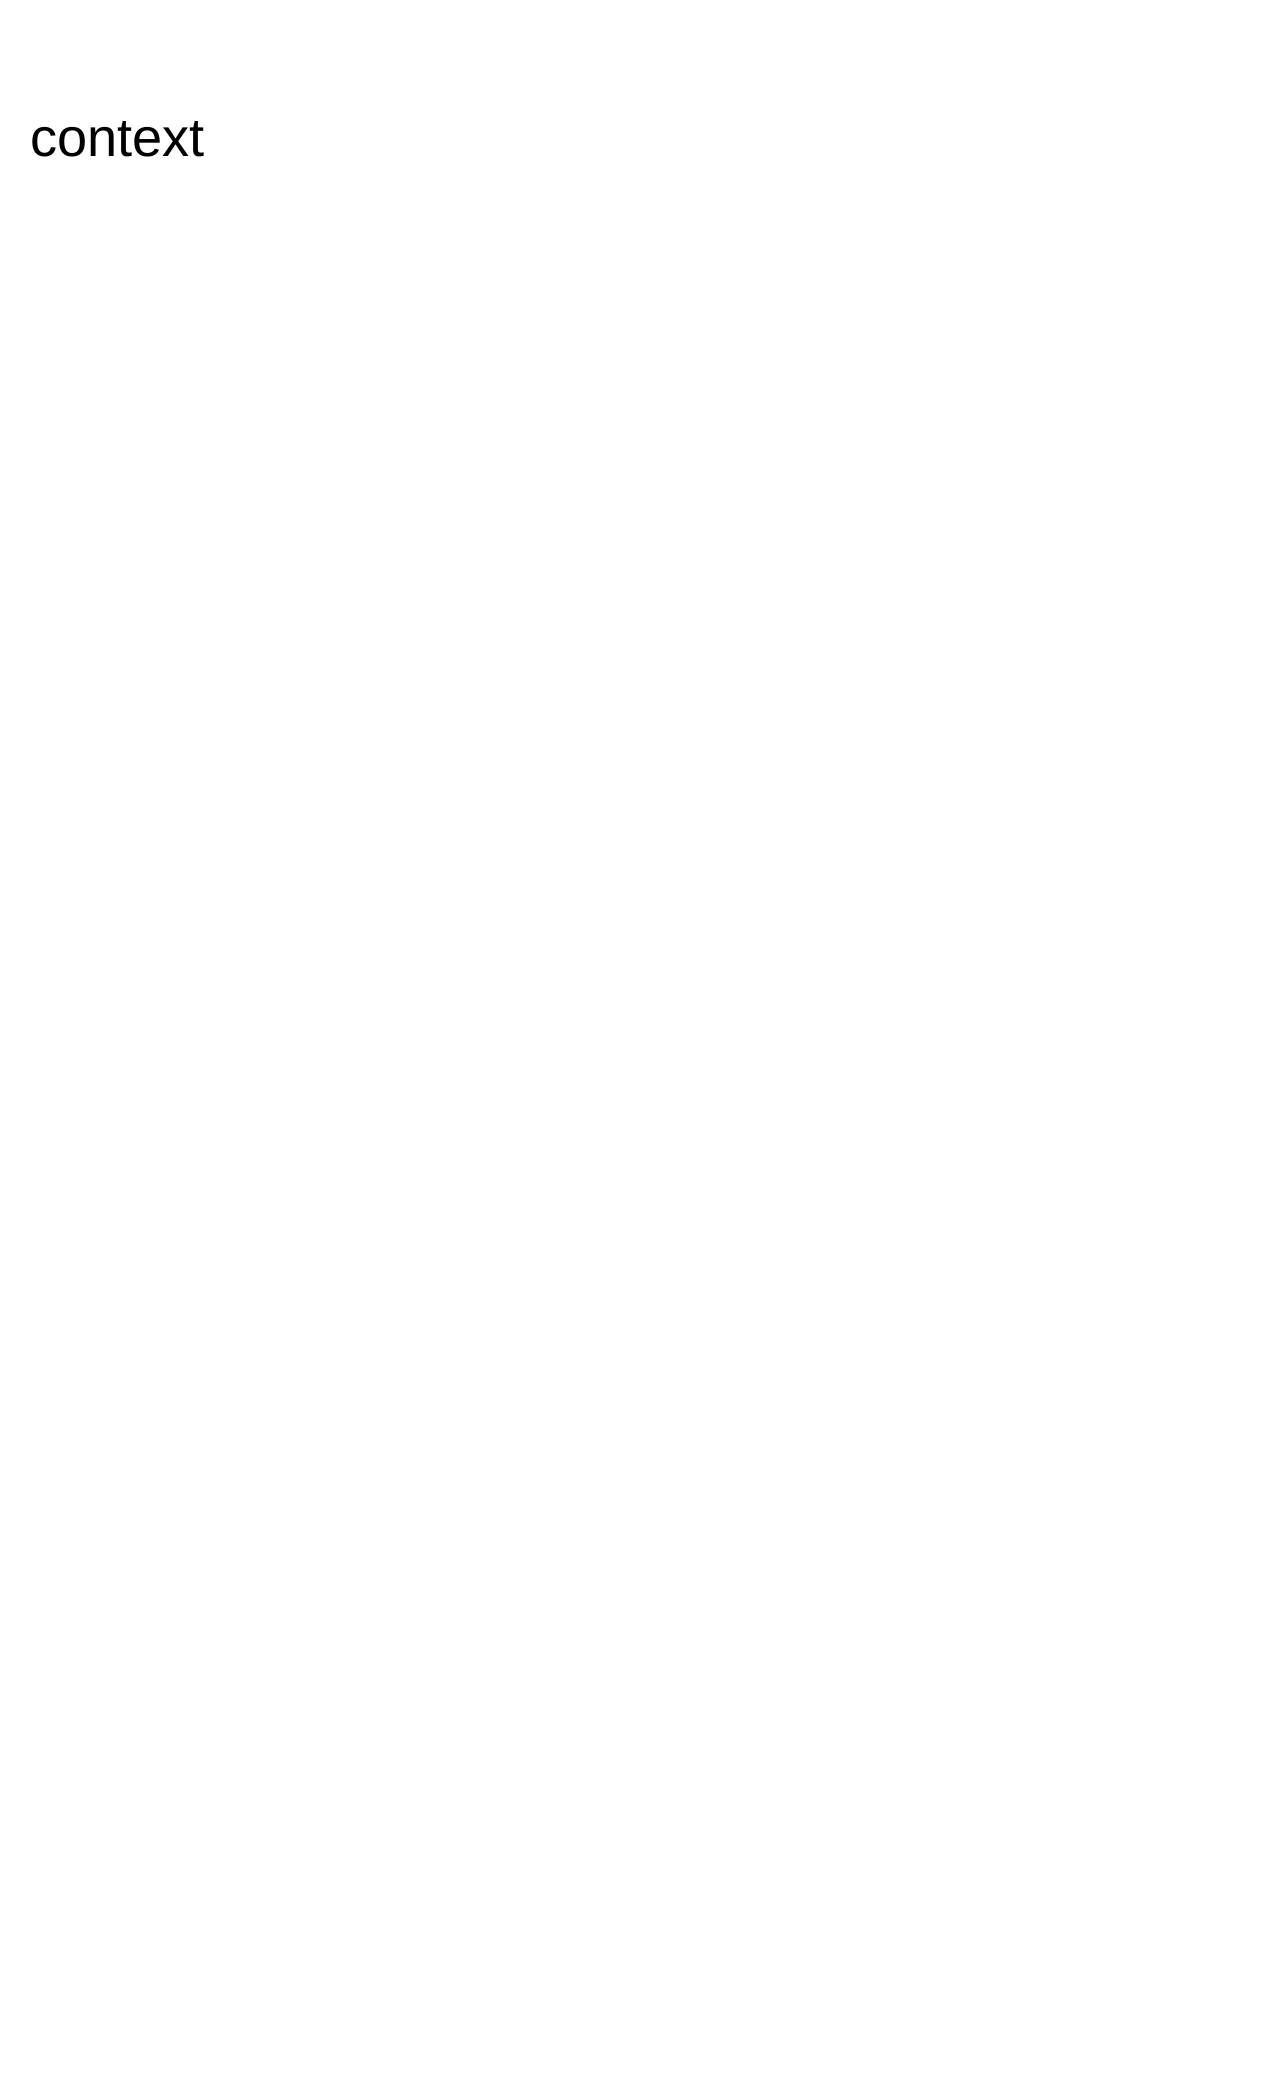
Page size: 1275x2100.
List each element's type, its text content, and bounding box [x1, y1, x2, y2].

title context [30, 105, 1245, 167]
